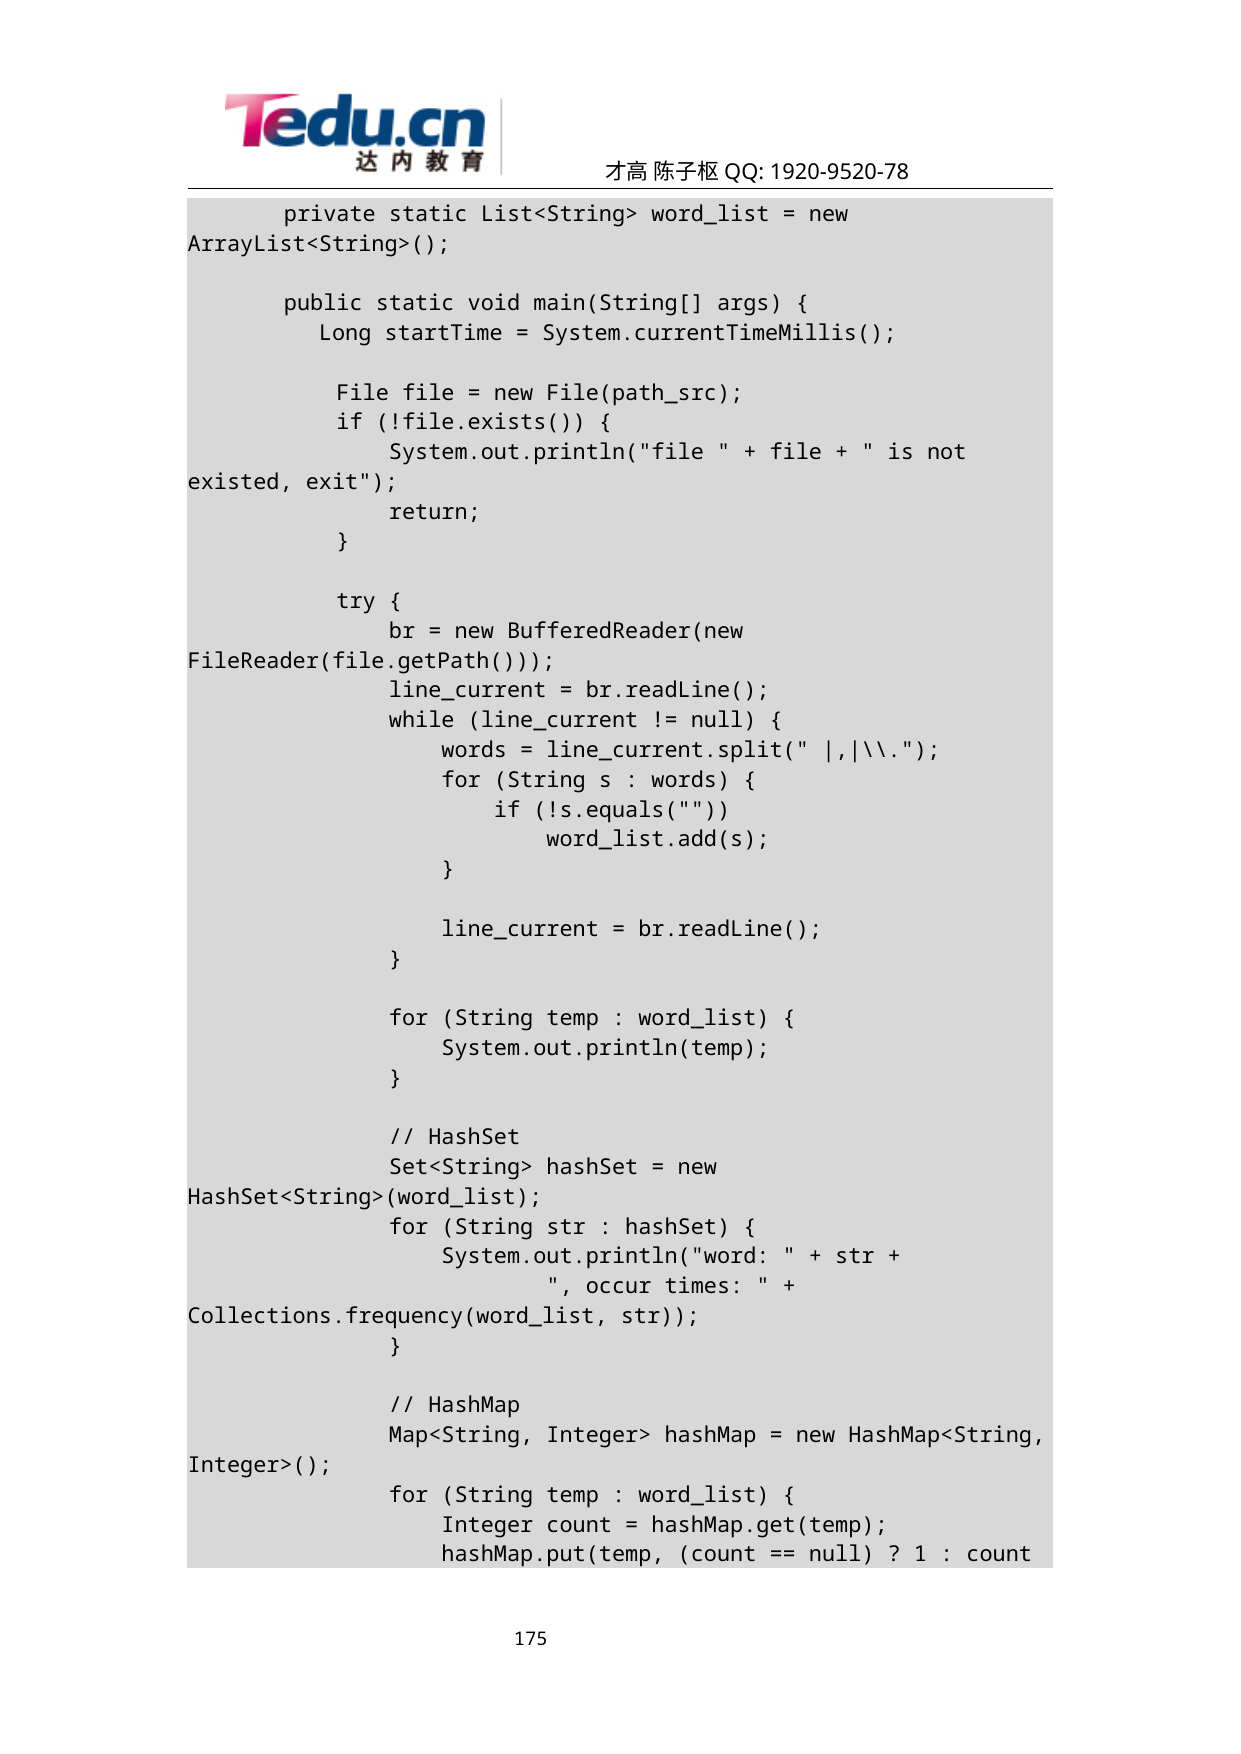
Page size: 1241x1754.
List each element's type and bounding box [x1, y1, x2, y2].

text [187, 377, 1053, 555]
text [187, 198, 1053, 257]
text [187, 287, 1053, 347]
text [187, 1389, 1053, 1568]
picture [225, 88, 507, 180]
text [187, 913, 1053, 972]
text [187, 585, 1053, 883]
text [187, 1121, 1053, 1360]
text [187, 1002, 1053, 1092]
